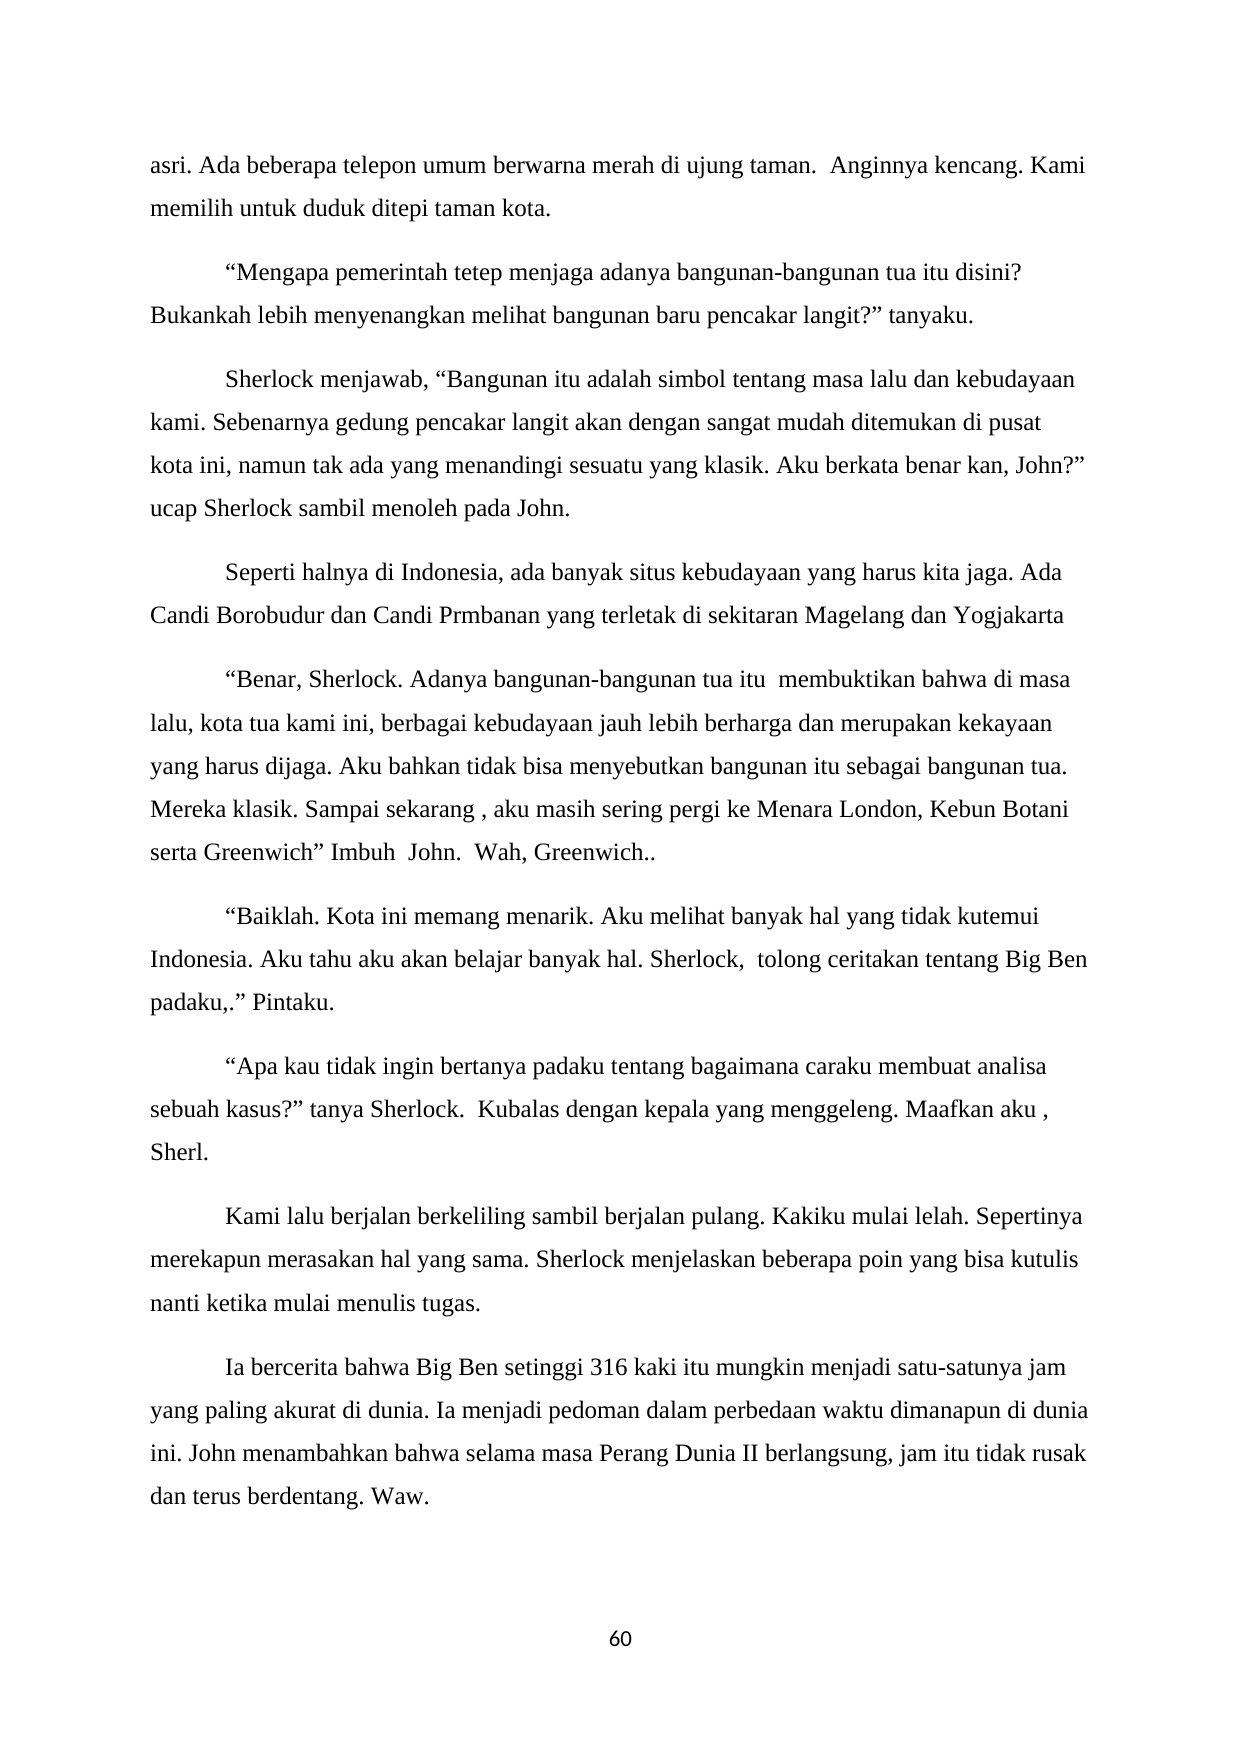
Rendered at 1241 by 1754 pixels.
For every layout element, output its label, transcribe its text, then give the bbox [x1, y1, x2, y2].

text “Apa kau tidak ingin bertanya padaku tentang bagaimana caraku membuat analisa sebuah kasus?” tanya Sherlock. Kubalas dengan kepala yang menggeleng. Maafkan aku , Sherl. [150, 1051, 1090, 1166]
text “Baiklah. Kota ini memang menarik. Aku melihat banyak hal yang tidak kutemui Indonesia. Aku tahu aku akan belajar banyak hal. Sherlock, tolong ceritakan tentang Big Ben padaku,.” Pintaku. [150, 901, 1090, 1016]
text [150, 150, 1090, 222]
text Seperti halnya di Indonesia, ada banyak situs kebudayaan yang harus kita jaga. Ada Candi Borobudur dan Candi Prmbanan yang terletak di sekitaran Magelang dan Yogjakarta [150, 557, 1090, 629]
text Ia bercerita bahwa Big Ben setinggi 316 kaki itu mungkin menjadi satu-satunya jam yang paling akurat di dunia. Ia menjadi pedoman dalam perbedaan waktu dimanapun di dunia ini. John menambahkan bahwa selama masa Perang Dunia II berlangsung, jam itu tidak rusak dan terus berdentang. Waw. [150, 1352, 1090, 1510]
text “Benar, Sherlock. Adanya bangunan-bangunan tua itu membuktikan bahwa di masa lalu, kota tua kami ini, berbagai kebudayaan jauh lebih berharga dan merupakan kekayaan yang harus dijaga. Aku bahkan tidak bisa menyebutkan bangunan itu sebagai bangunan tua. Mereka klasik. Sampai sekarang , aku masih sering pergi ke Menara London, Kebun Botani serta Greenwich” Imbuh John. Wah, Greenwich.. [150, 664, 1090, 866]
text Sherlock menjawab, “Bangunan itu adalah simbol tentang masa lalu dan kebudayaan kami. Sebenarnya gedung pencakar langit akan dengan sangat mudah ditemukan di pusat kota ini, namun tak ada yang menandingi sesuatu yang klasik. Aku berkata benar kan, John?” ucap Sherlock sambil menoleh pada John. [150, 364, 1090, 522]
text Kami lalu berjalan berkeliling sambil berjalan pulang. Kakiku mulai lelah. Sepertinya merekapun merasakan hal yang sama. Sherlock menjelaskan beberapa poin yang bisa kutulis nanti ketika mulai menulis tugas. [150, 1201, 1090, 1316]
text “Mengapa pemerintah tetep menjaga adanya bangunan-bangunan tua itu disini? Bukankah lebih menyenangkan melihat bangunan baru pencakar langit?” tanyaku. [150, 257, 1090, 329]
